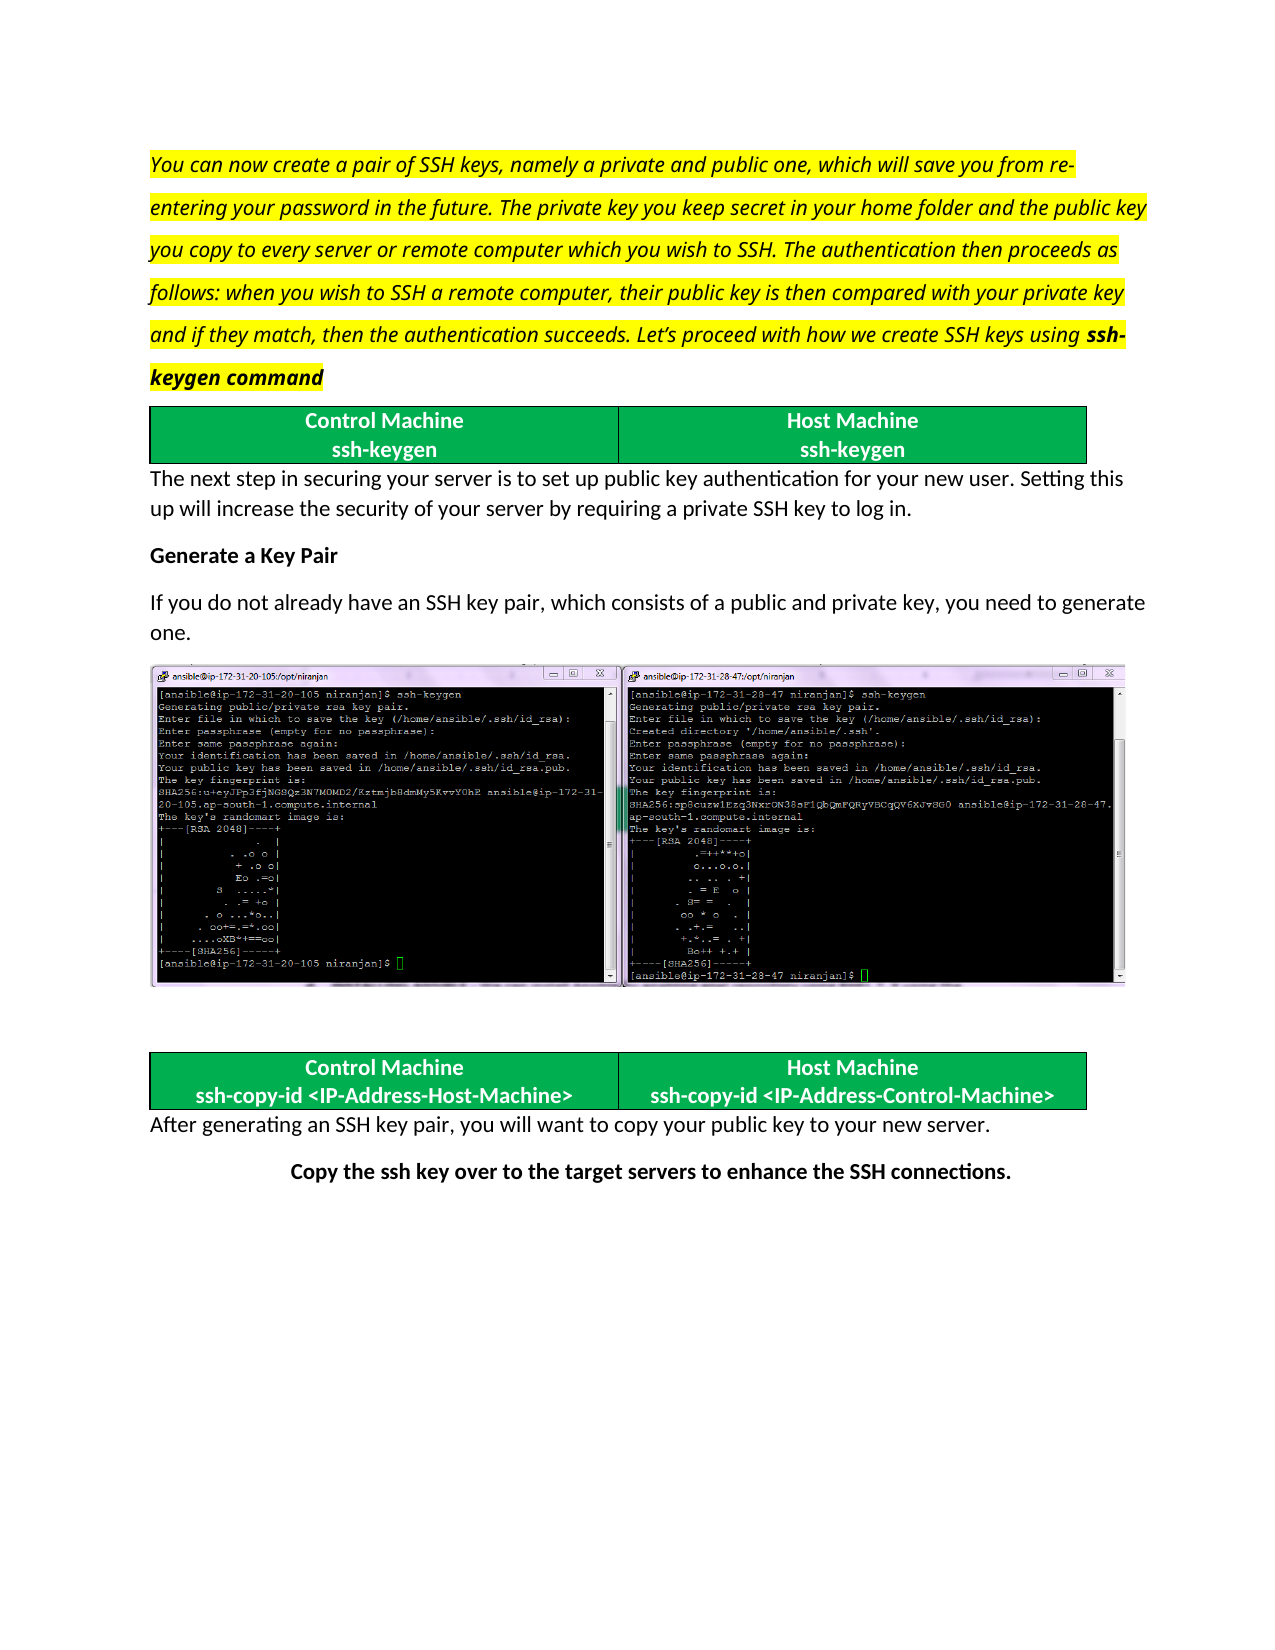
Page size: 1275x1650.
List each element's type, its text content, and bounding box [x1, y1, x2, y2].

table_header Control Machine ssh-keygen [151, 407, 618, 463]
text After generating an SSH key pair, you will want to copy your public key to your new server. [150, 1110, 1153, 1138]
text The next step in securing your server is to set up public key authentication for your new user. Setting this up will increase the security of your server by requiring a private SSH key to log in. [150, 464, 1153, 522]
text Generate a Key Pair [150, 541, 1153, 569]
text You can now create a pair of SSH keys, namely a private and public one, which will save you from re-entering your password in the future. The private key you keep secret in your home folder and the public key you copy to every server or remote computer which you wish to SSH. The authentication then proceeds as follows: when you wish to SSH a remote computer, their public key is then compared with your private key and if they match, then the authentication succeeds. Let’s proceed with how we create SSH keys using ssh-keygen command [150, 150, 1153, 391]
text Copy the ssh key over to the target servers to enhance the SSH connections. [150, 1157, 1153, 1185]
table_header Control Machine ssh-copy-id <IP-Address-Host-Machine> [151, 1053, 618, 1109]
table_header Host Machine ssh-copy-id <IP-Address-Control-Machine> [619, 1053, 1086, 1109]
picture [150, 664, 1125, 987]
text If you do not already have an SSH key pair, which consists of a public and private key, you need to generate one. [150, 588, 1153, 646]
table_header Host Machine ssh-keygen [619, 407, 1086, 463]
